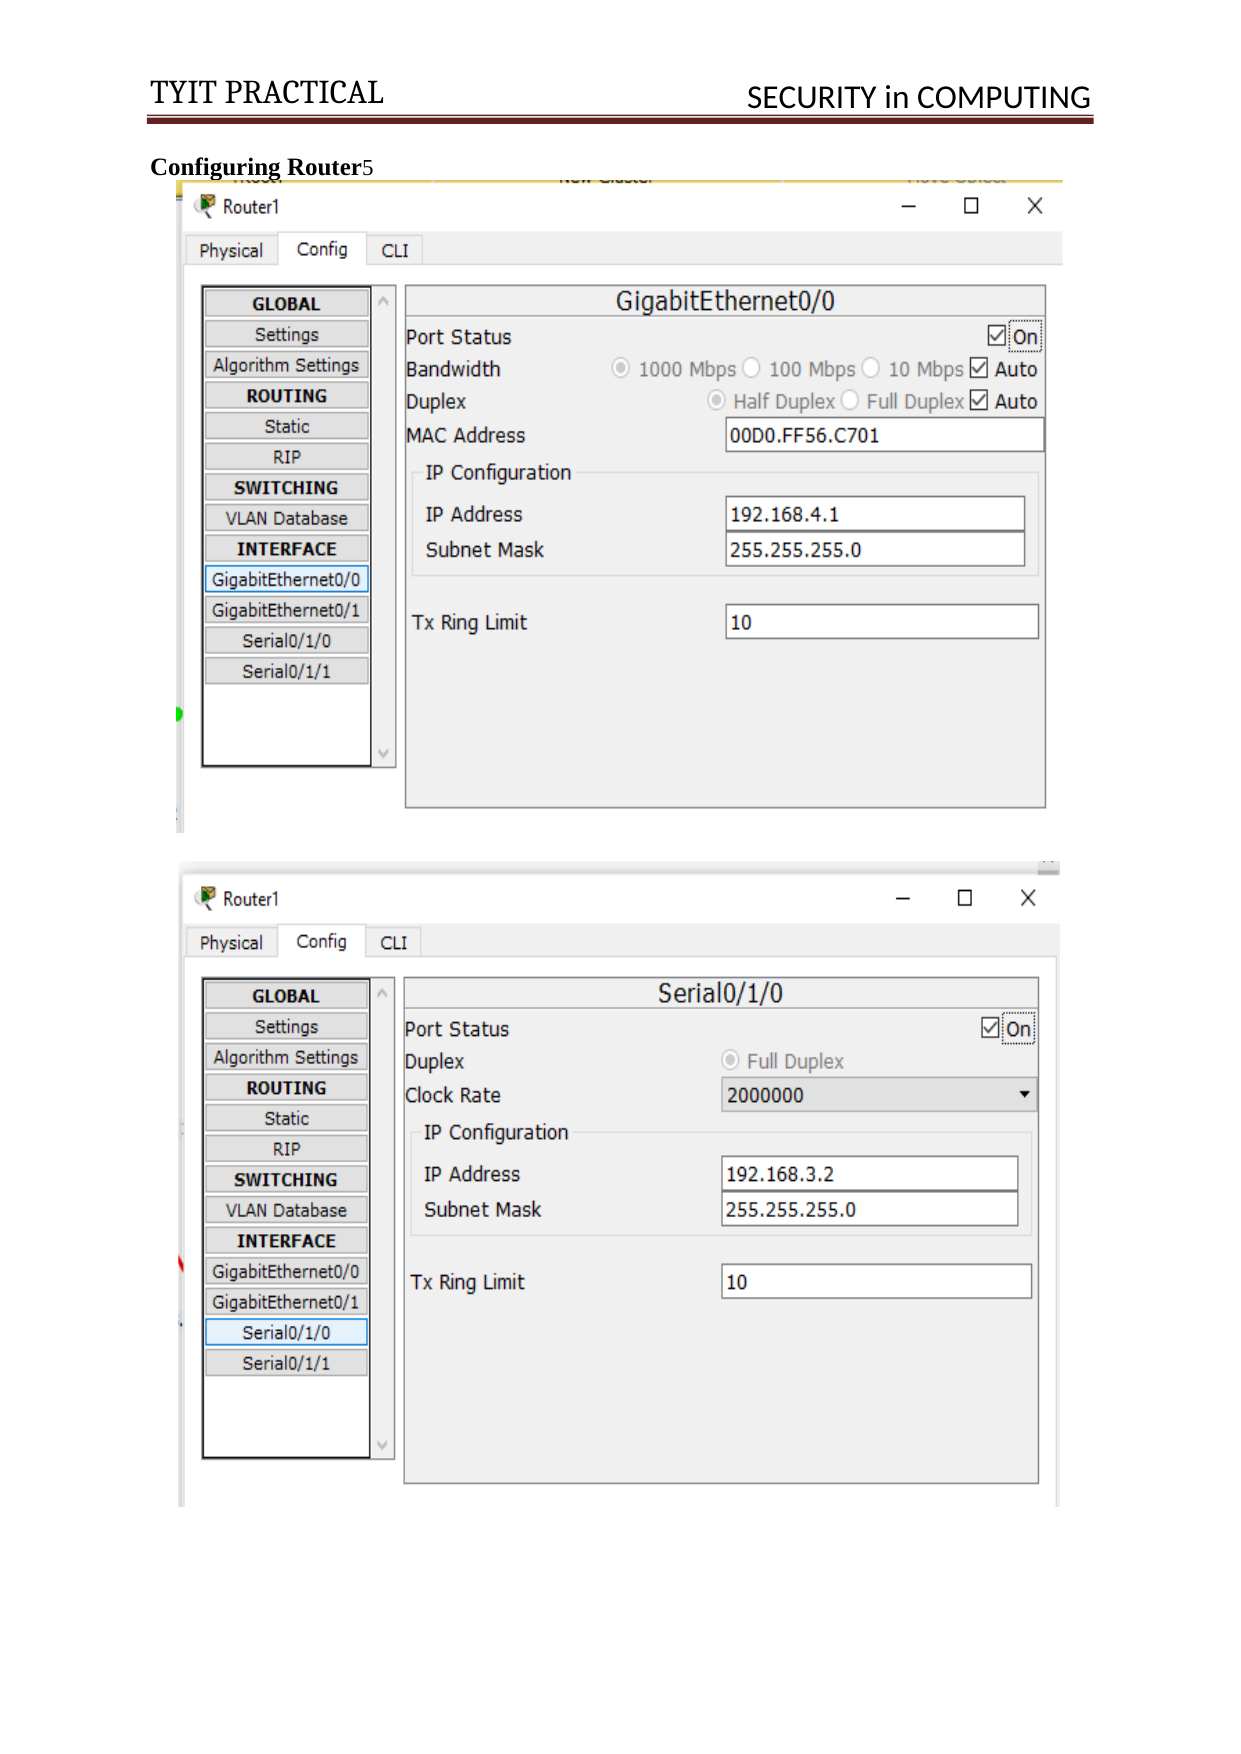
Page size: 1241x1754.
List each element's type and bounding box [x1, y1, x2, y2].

picture [176, 180, 1063, 833]
picture [178, 861, 1060, 1507]
